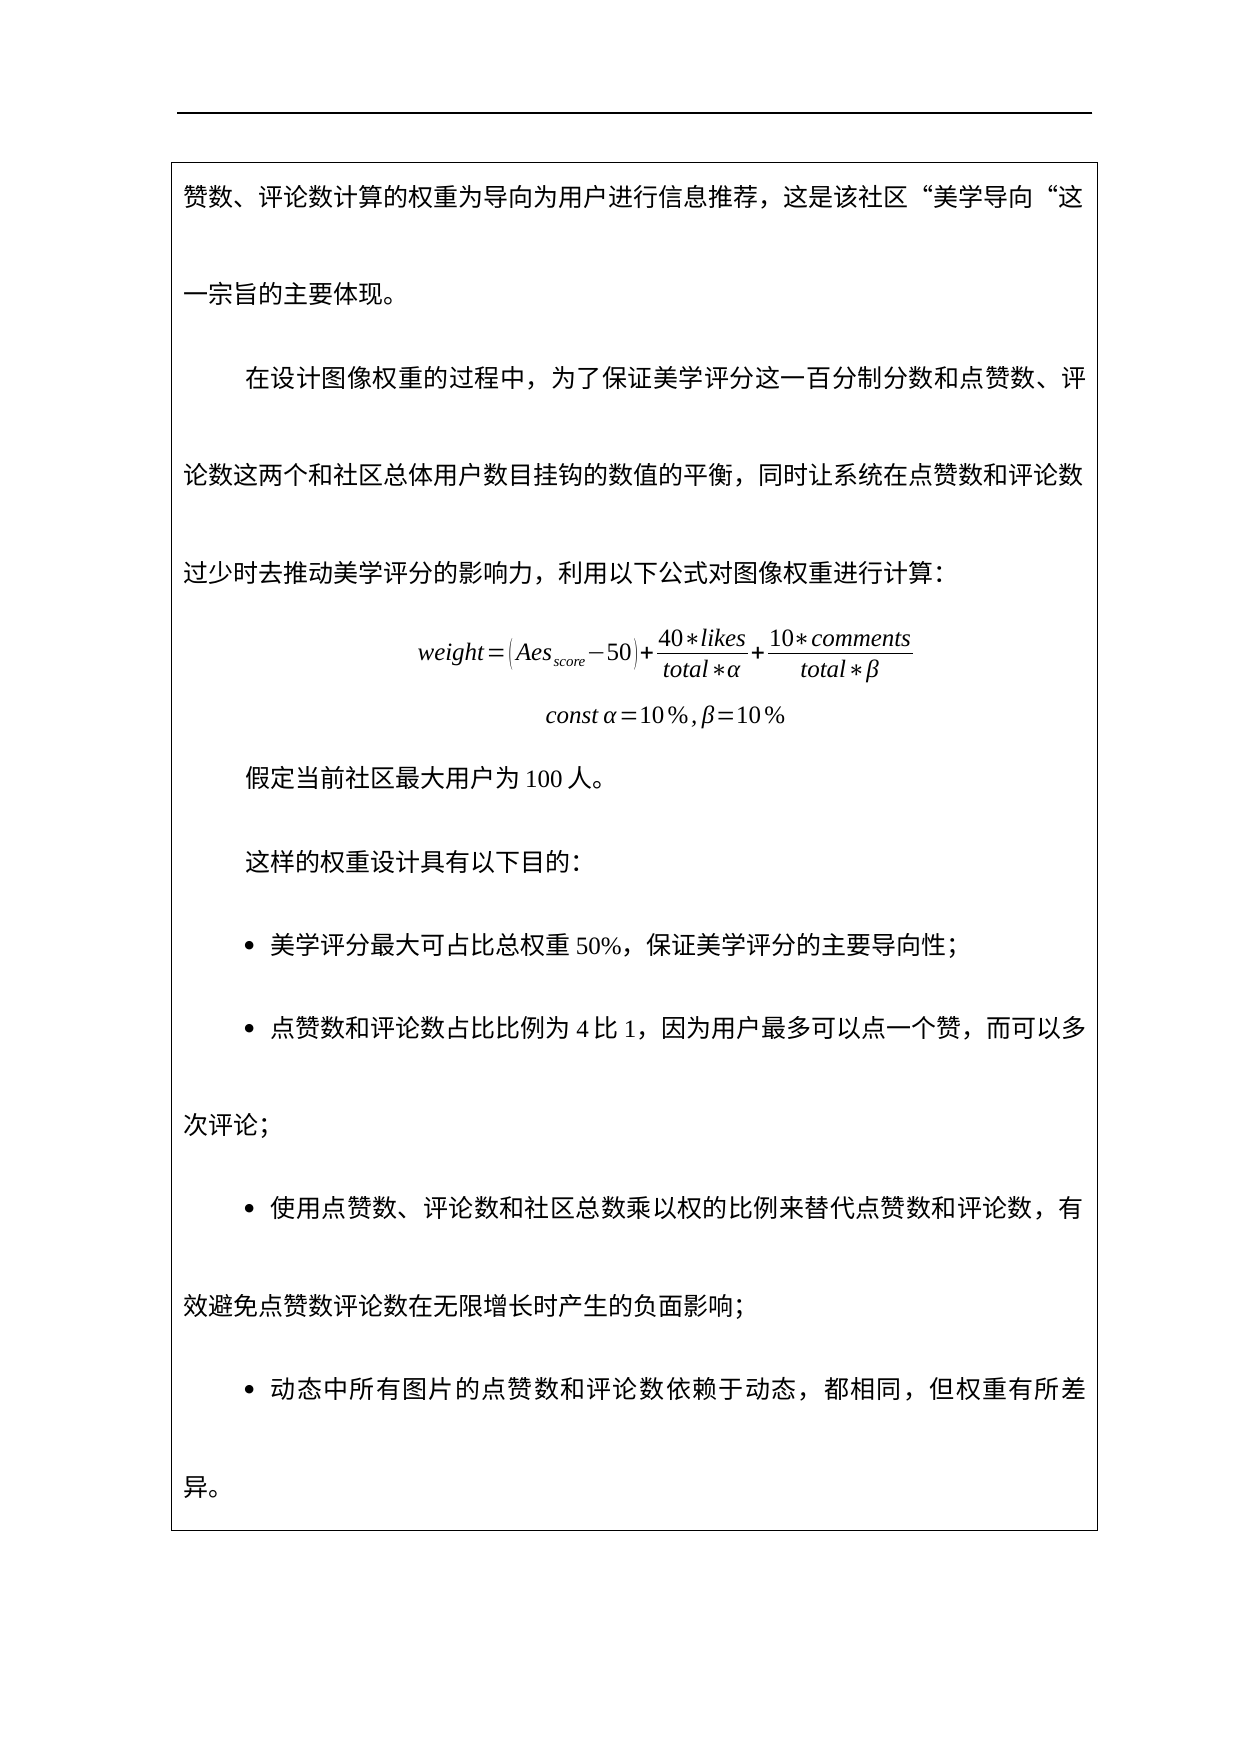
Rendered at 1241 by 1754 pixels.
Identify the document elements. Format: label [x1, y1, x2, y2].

table_header [172, 163, 1097, 1530]
